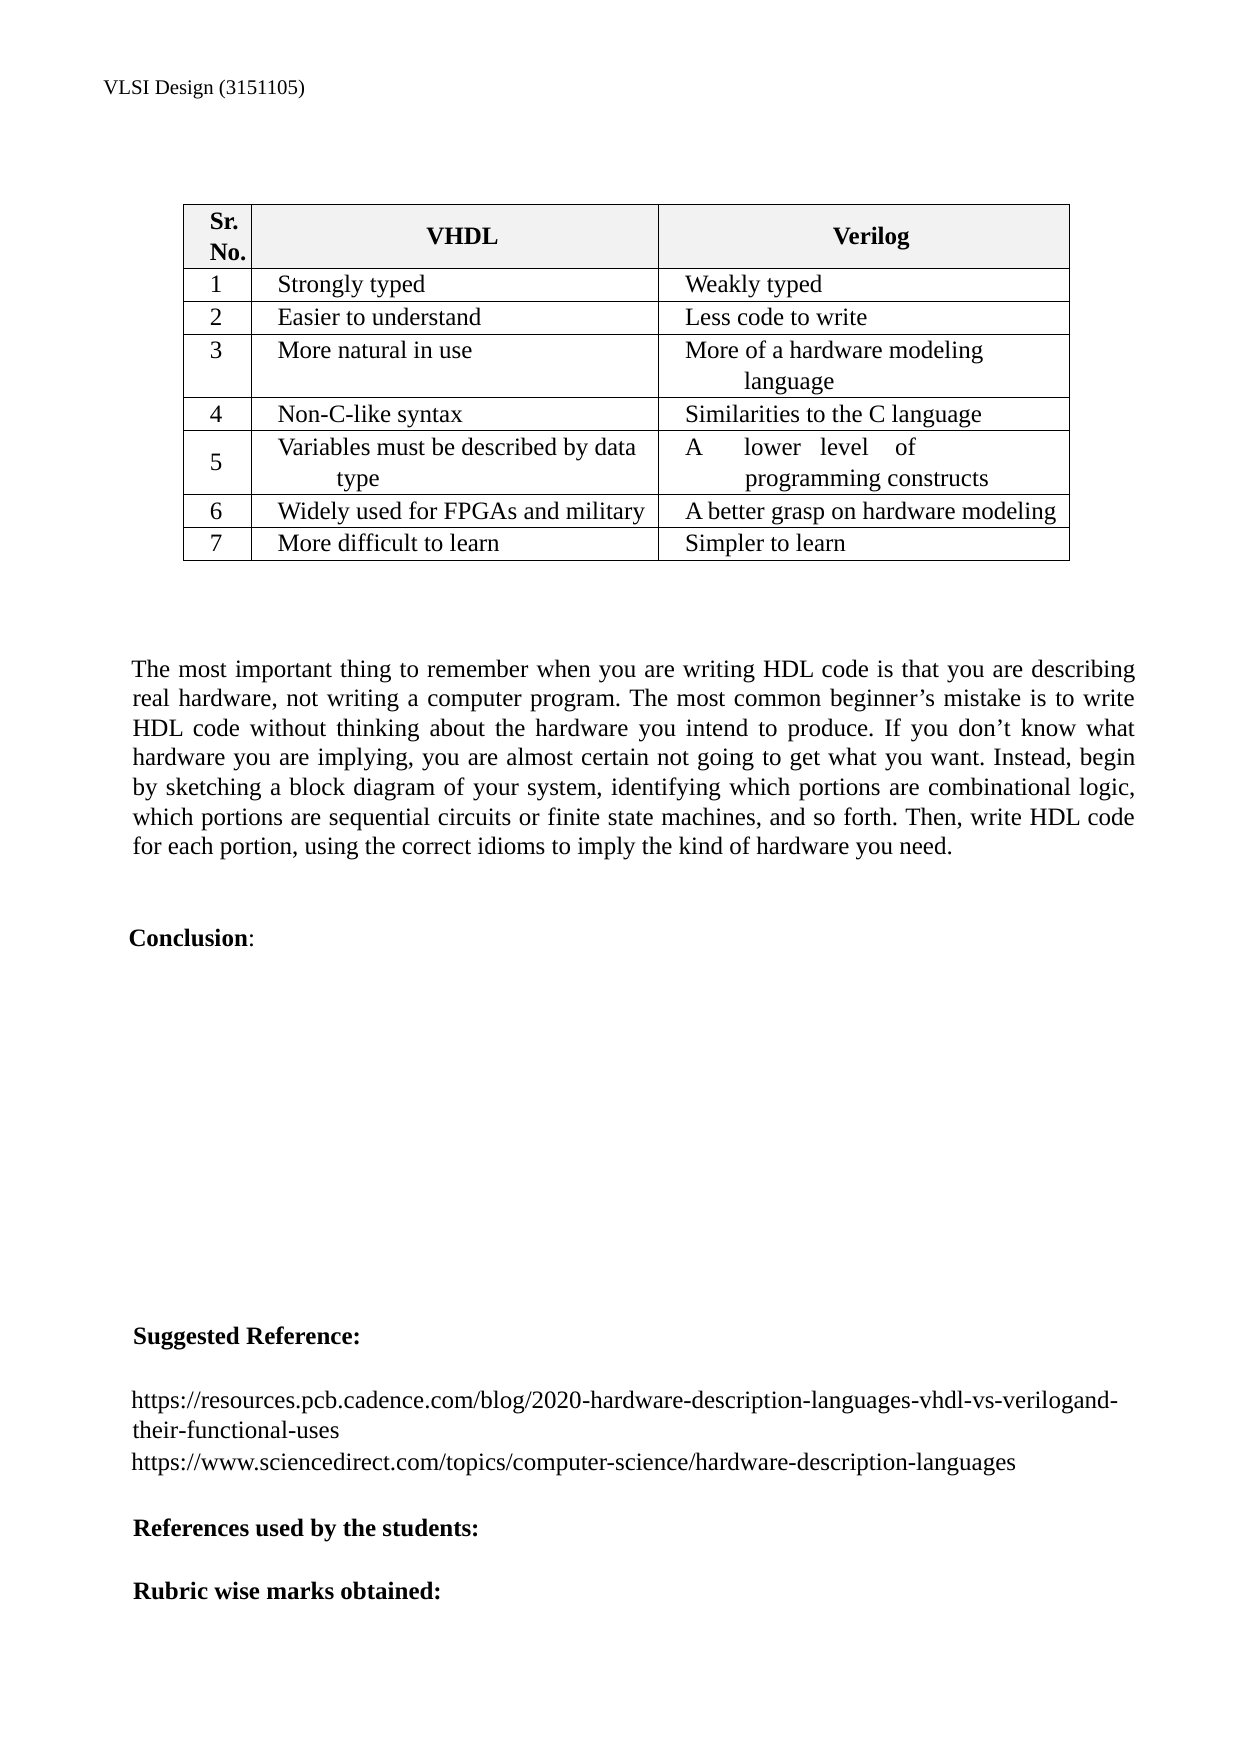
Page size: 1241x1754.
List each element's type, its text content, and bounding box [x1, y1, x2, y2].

table_cell Variables must be described by data type [252, 431, 658, 494]
text Suggested Reference: [133, 1321, 1153, 1350]
text The most important thing to remember when you are writing HDL code is that you are describing real hardware, not writing a computer program. The most common beginner’s mistake is to write HDL code without thinking about the hardware you intend to produce. If you don’t know what hardware you are implying, you are almost certain not going to get what you want. Instead, begin by sketching a block diagram of your system, identifying which portions are combinational logic, which portions are sequential circuits or finite state machines, and so forth. Then, write HDL code for each portion, using the correct idioms to imply the kind of hardware you need. [131, 654, 1137, 860]
table_cell Widely used for FPGAs and military [252, 495, 658, 527]
table_cell More natural in use [252, 335, 658, 397]
text https://resources.pcb.cadence.com/blog/2020-hardware-description-languages-vhdl-vs-verilogand-their-functional-uses [131, 1385, 1137, 1443]
table_cell 6 [184, 495, 251, 527]
table_cell Less code to write [659, 302, 1069, 333]
table_cell Strongly typed [252, 269, 658, 301]
table_cell 3 [184, 335, 251, 397]
table_cell A better grasp on hardware modeling [659, 495, 1069, 527]
table_cell Non-C-like syntax [252, 398, 658, 430]
table_cell 5 [184, 431, 251, 494]
text https://www.sciencedirect.com/topics/computer-science/hardware-description-languages [131, 1447, 1137, 1476]
table_cell 7 [184, 528, 251, 559]
table_cell More of a hardware modeling language [659, 335, 1069, 397]
table_cell 4 [184, 398, 251, 430]
table_cell 1 [184, 269, 251, 301]
table_header Verilog [659, 205, 1069, 268]
table_cell More difficult to learn [252, 528, 658, 559]
text Rubric wise marks obtained: [133, 1576, 1153, 1605]
table_cell Easier to understand [252, 302, 658, 333]
table_cell Simpler to learn [659, 528, 1069, 559]
table_cell 2 [184, 302, 251, 333]
table_header Sr. No. [184, 205, 251, 268]
table_cell Weakly typed [659, 269, 1069, 301]
table_cell A lower level of programming constructs [659, 431, 1069, 494]
table_header VHDL [252, 205, 658, 268]
text References used by the students: [133, 1513, 1153, 1541]
text Conclusion: [103, 923, 1181, 952]
table_cell Similarities to the C language [659, 398, 1069, 430]
